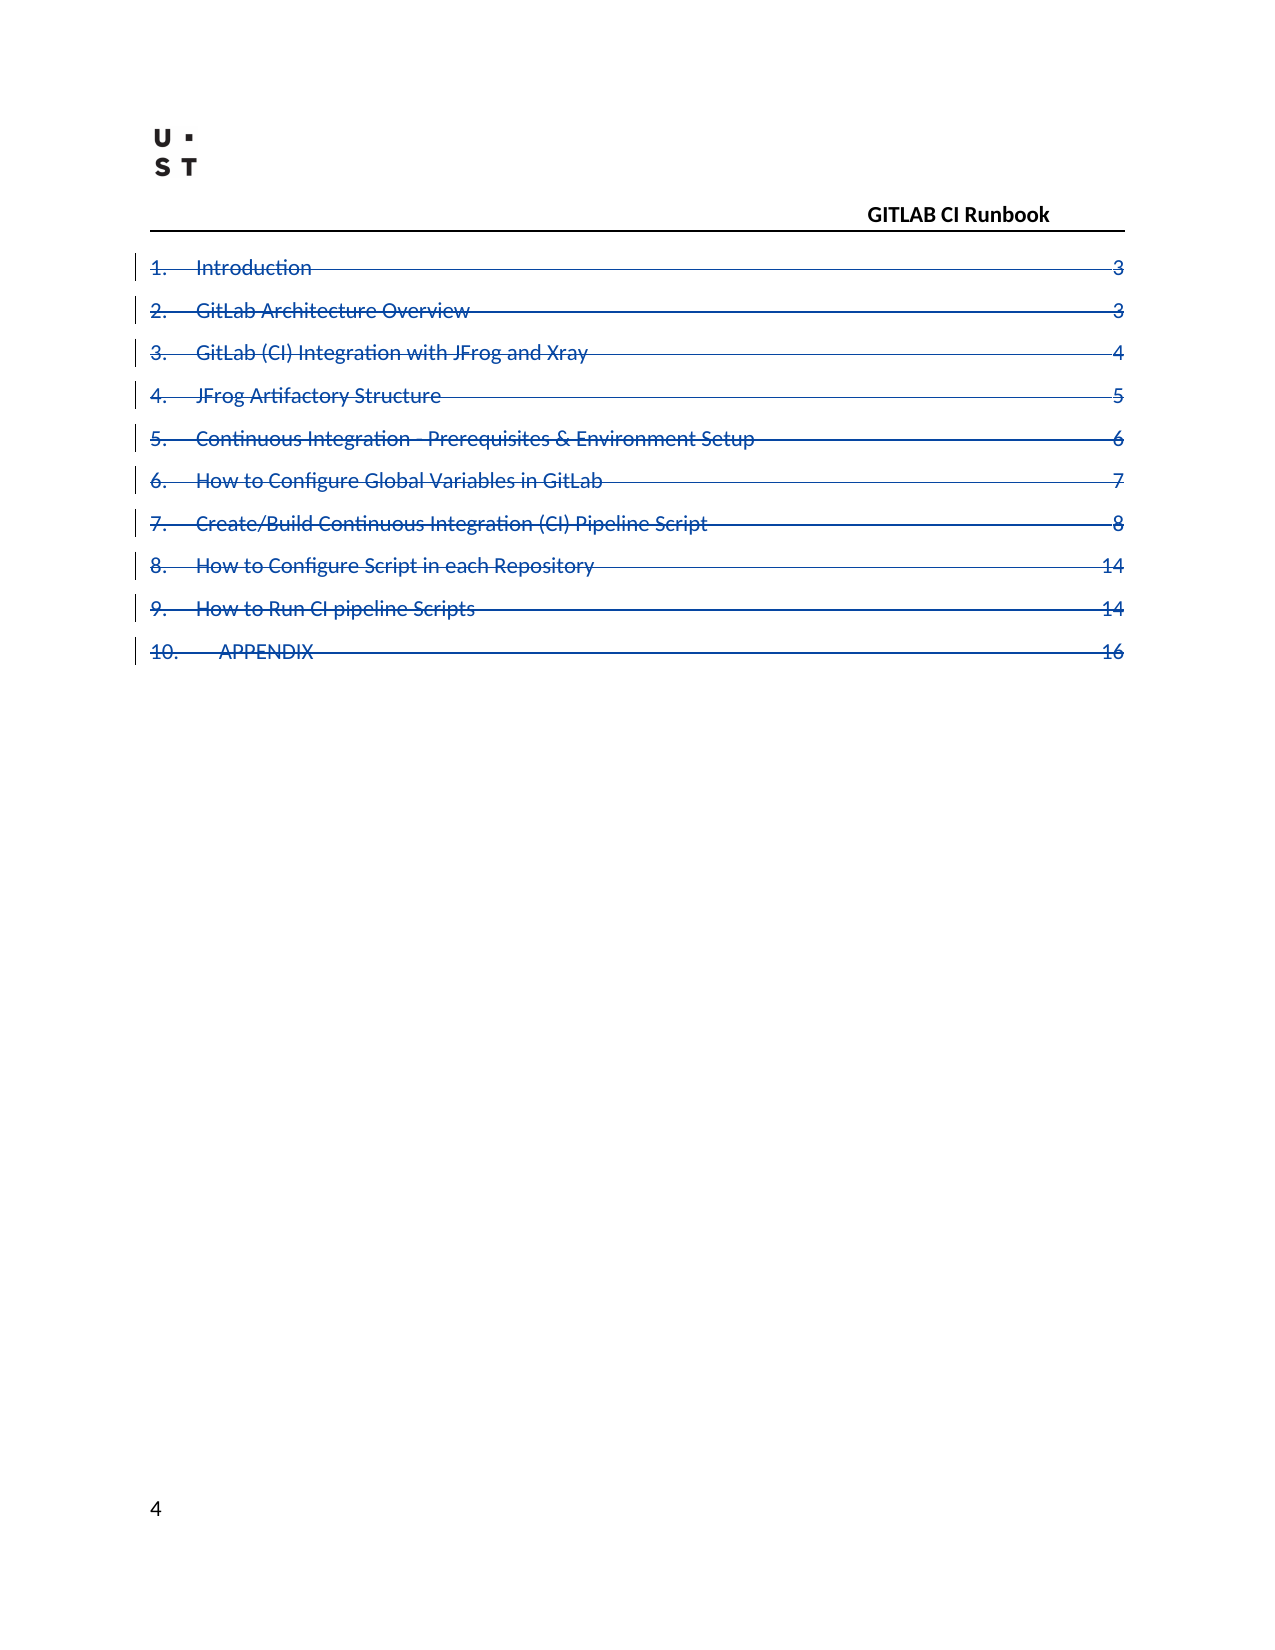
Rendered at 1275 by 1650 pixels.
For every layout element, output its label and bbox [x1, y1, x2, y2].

picture [150, 126, 198, 178]
